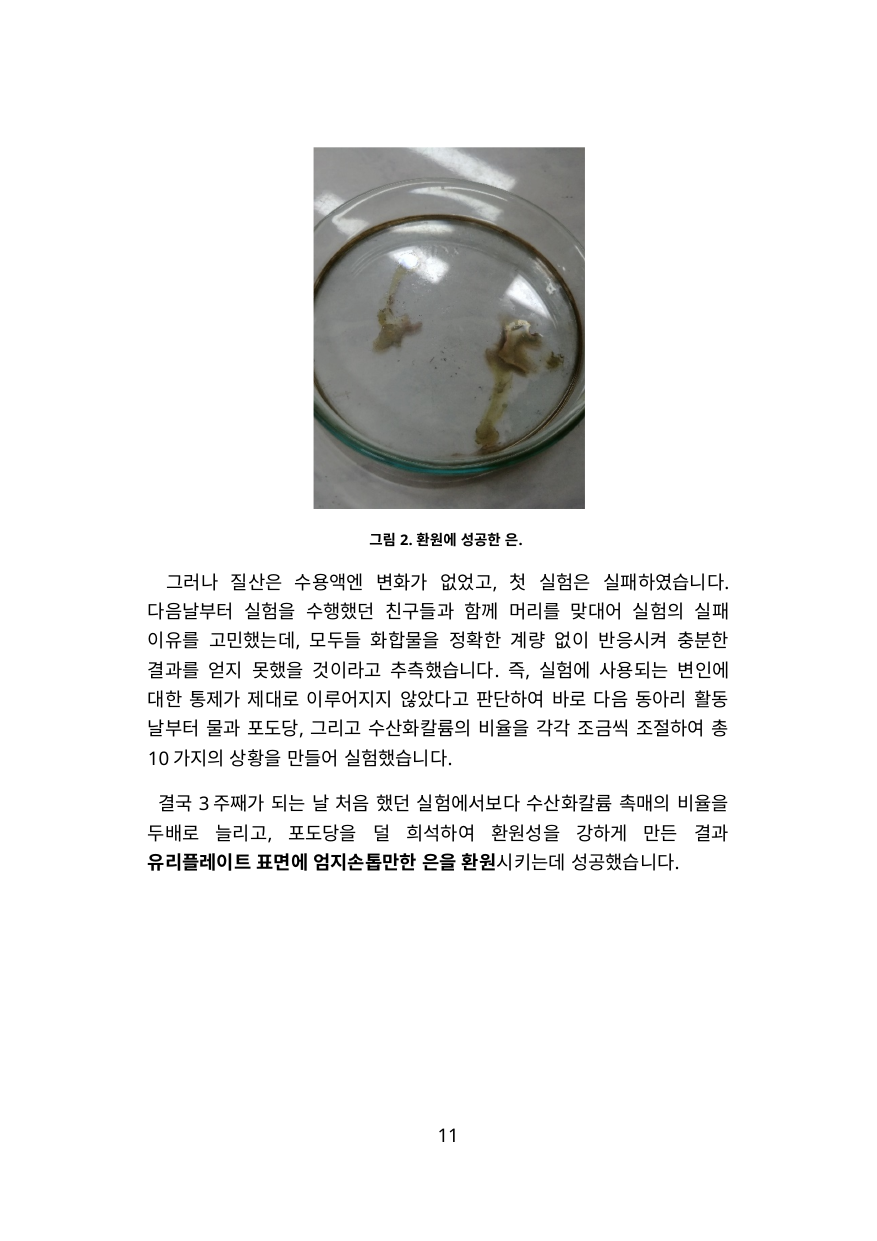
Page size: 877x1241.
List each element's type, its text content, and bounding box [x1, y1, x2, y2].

picture [314, 148, 585, 509]
text 그림 2. 환원에 성공한 은. [148, 528, 729, 549]
text 그러나 질산은 수용액엔 변화가 없었고, 첫 실험은 실패하였습니다. 다음날부터 실험을 수행했던 친구들과 함께 머리를 맞대어 실험의 실패 이유를 고민했는데, 모두들 화합물을 정확한 계량 없이 반응시켜 충분한 결과를 얻지 못했을 것이라고 추측했습니다. 즉, 실험에 사용되는 변인에 대한 통제가 제대로 이루어지지 않았다고 판단하여 바로 다음 동아리 활동 날부터 물과 포도당, 그리고 수산화칼륨의 비율을 각각 조금씩 조절하여 총 10가지의 상황을 만들어 실험했습니다. [148, 567, 729, 770]
text 결국 3주째가 되는 날 처음 했던 실험에서보다 수산화칼륨 촉매의 비율을 두배로 늘리고, 포도당을 덜 희석하여 환원성을 강하게 만든 결과 유리플레이트 표면에 엄지손톱만한 은을 환원시키는데 성공했습니다. [148, 789, 729, 875]
